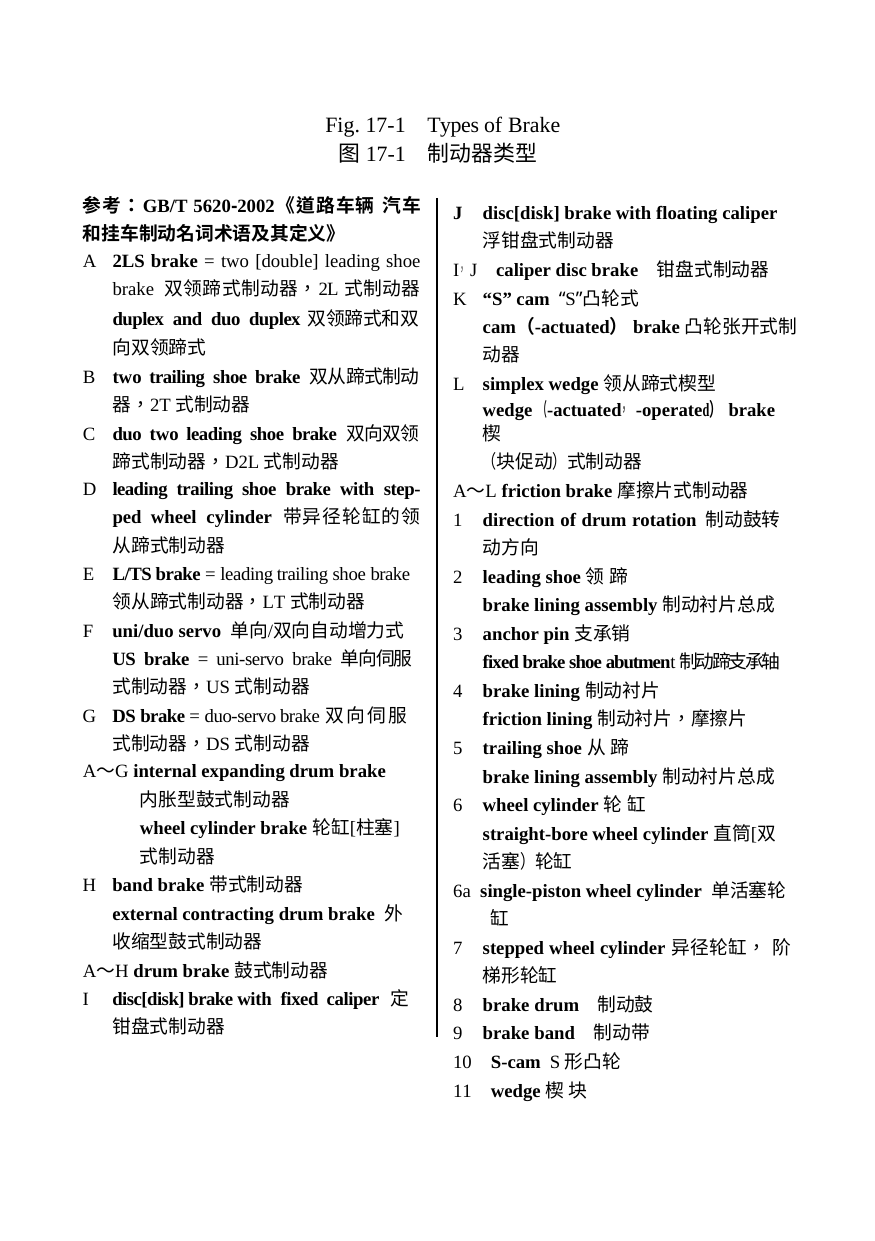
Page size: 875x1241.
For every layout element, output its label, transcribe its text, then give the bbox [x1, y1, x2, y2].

list wheel cylinder 轮 缸 [453, 791, 809, 817]
text brake lining assembly 制动衬片总成 [482, 763, 809, 788]
text 参考：GB/T 5620-2002《道路车辆 汽车和挂车制动名词术语及其定义》 [83, 192, 421, 246]
text 领从蹄式制动器，LT 式制动器 [112, 588, 425, 614]
list simplex wedge 领从蹄式楔型 [453, 370, 809, 396]
text fixed brake shoe abutment 制动蹄支承轴 [482, 649, 809, 674]
list DS brake = duo-servo brake 双 向 伺 服式制动器，DS 式制动器 [82, 702, 420, 756]
text 6a single-piston wheel cylinder 单活塞轮缸 [453, 877, 791, 931]
text wheel cylinder brake 轮缸[柱塞] 式制动器 [139, 815, 412, 868]
subtitle Fig. 17-1 Types of Brake [76, 112, 809, 138]
list brake lining 制动衬片 [453, 677, 809, 703]
text friction lining 制动衬片，摩擦片 [482, 706, 809, 731]
text A～G internal expanding drum brake [83, 760, 425, 782]
text brake lining assembly 制动衬片总成 [482, 591, 809, 617]
list uni/duo servo 单向/双向自动增力式US brake = uni-servo brake 单向伺服式制动器，US 式制动器 [83, 617, 420, 699]
text wedge （-actuated， -operated） brake 楔 [482, 399, 809, 446]
list disc[disk] brake with fixed caliper 定钳盘式制动器 [82, 985, 421, 1039]
list band brake 带式制动器 [82, 872, 425, 897]
text external contracting drum brake 外收缩型鼓式制动器 [112, 900, 420, 954]
text （块促动）式制动器 [482, 449, 809, 474]
text A～H drum brake 鼓式制动器 [83, 957, 425, 982]
list “S” cam “S”凸轮式 [453, 285, 809, 310]
list trailing shoe 从 蹄 [453, 734, 809, 760]
text 浮钳盘式制动器 [482, 228, 809, 253]
list anchor pin 支承销 [453, 620, 809, 646]
list direction of drum rotation 制动鼓转动方向 [453, 506, 791, 560]
text I， J caliper disc brake 钳盘式制动器 [453, 256, 809, 282]
list brake drum 制动鼓 [453, 991, 809, 1017]
list leading trailing shoe brake with step- ped wheel cylinder 带异径轮缸的领从蹄式制动器 [83, 478, 421, 558]
list 2LS brake = two [double] leading shoe brake 双领蹄式制动器，2L 式制动器duplex and duo duplex 双领蹄式和双向双领蹄式 [83, 250, 421, 359]
list S-cam S 形凸轮 [453, 1048, 809, 1074]
list stepped wheel cylinder 异径轮缸， 阶梯形轮缸 [453, 934, 792, 988]
text 内胀型鼓式制动器 [139, 786, 425, 812]
text straight-bore wheel cylinder 直筒[双活塞）轮缸 [482, 820, 791, 874]
text cam（-actuated） brake 凸轮张开式制动器 [482, 313, 798, 367]
list duo two leading shoe brake 双向双领蹄式制动器，D2L 式制动器 [83, 420, 421, 474]
list leading shoe 领 蹄 [453, 563, 809, 588]
text A～L friction brake 摩擦片式制动器 [453, 478, 809, 503]
list disc[disk] brake with floating caliper [453, 202, 809, 223]
list L/TS brake = leading trailing shoe brake [83, 563, 425, 584]
list two trailing shoe brake 双从蹄式制动器，2T 式制动器 [83, 363, 421, 417]
text 图 17-1 制动器类型 [67, 138, 808, 168]
list wedge 楔 块 [453, 1077, 809, 1103]
list brake band 制动带 [453, 1020, 809, 1045]
